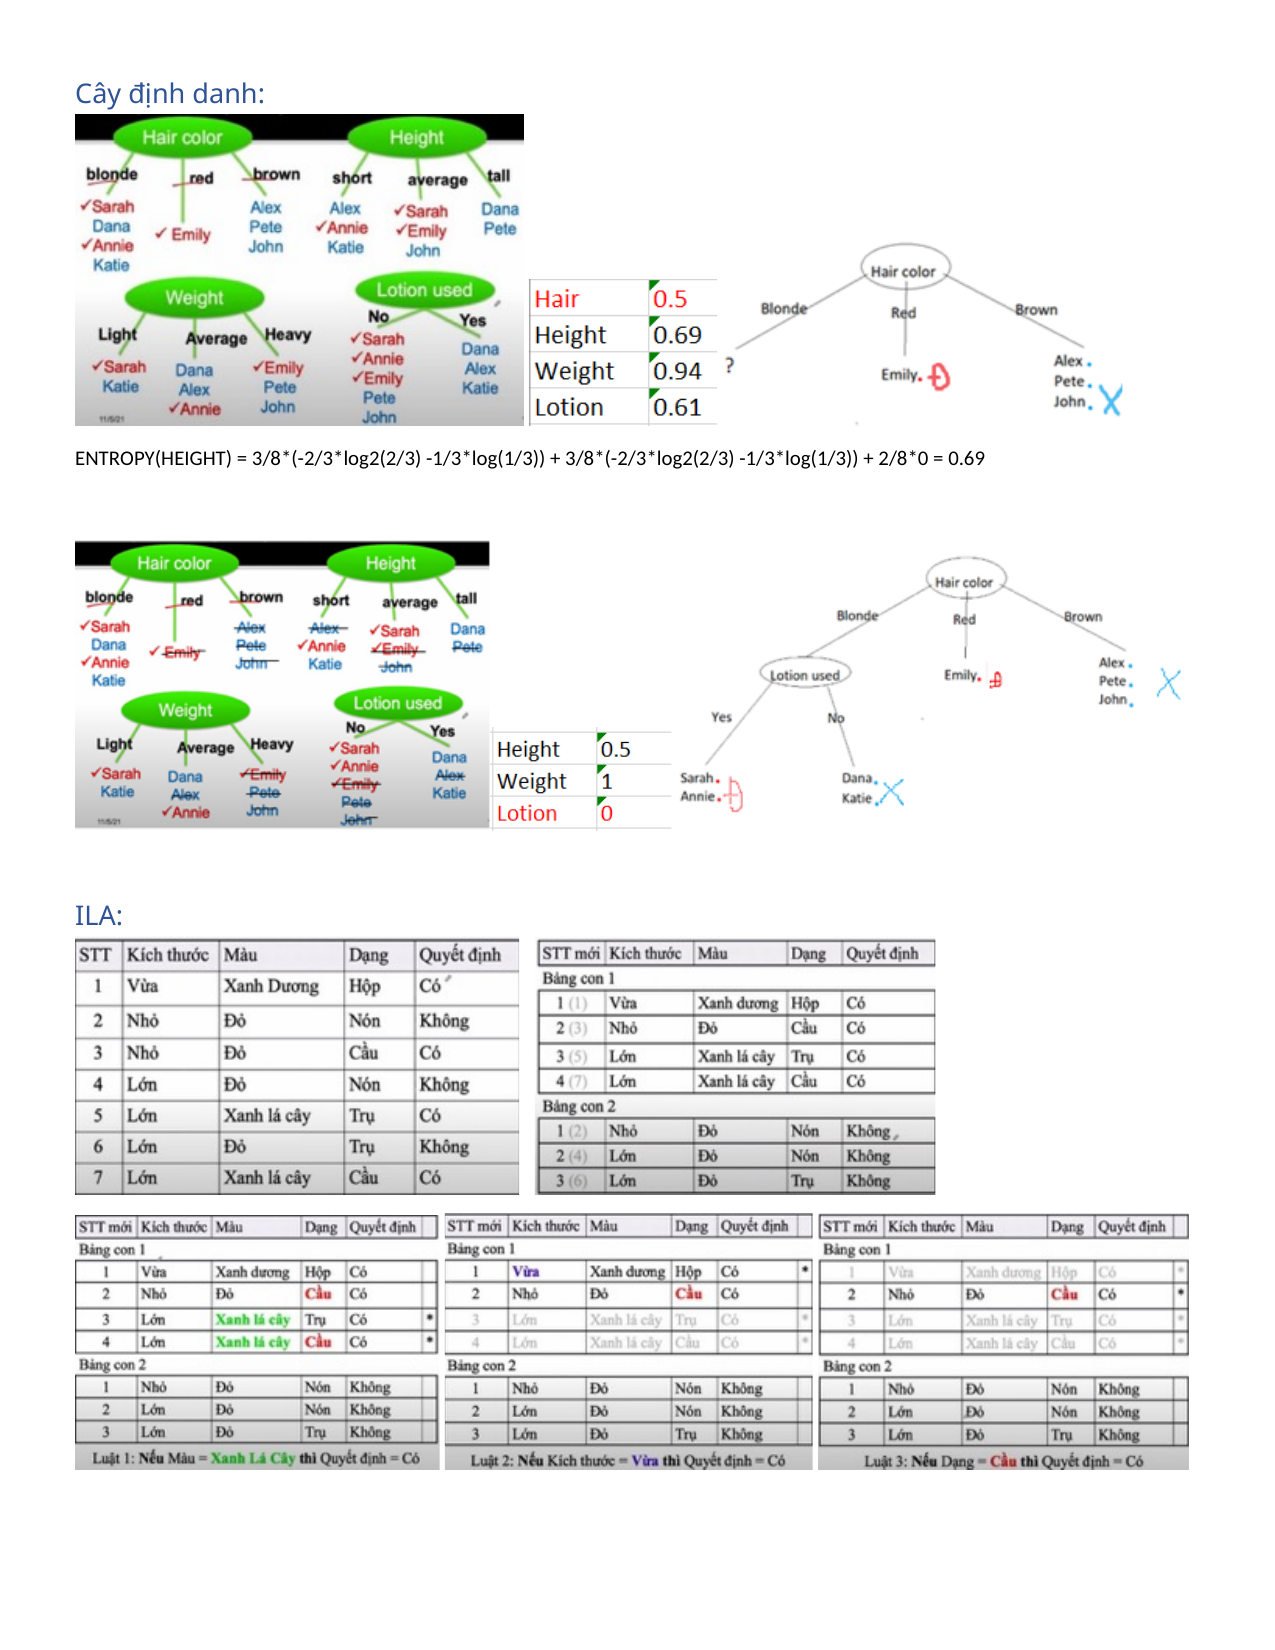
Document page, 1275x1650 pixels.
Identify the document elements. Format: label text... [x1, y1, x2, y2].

subtitle ILA: [75, 896, 1200, 933]
picture [75, 114, 524, 426]
picture [528, 239, 1123, 426]
picture [818, 1213, 1189, 1470]
picture [75, 936, 520, 1195]
picture [534, 936, 936, 1195]
picture [444, 1213, 813, 1470]
subtitle Cây định danh: [75, 75, 1200, 112]
text ENTROPY(HEIGHT) = 3/8*(-2/3*log2(2/3) -1/3*log(1/3)) + 3/8*(-2/3*log2(2/3) -1/3*log(1/3)) + 2/8*0 = 0.69 [75, 445, 1200, 470]
picture [75, 1215, 440, 1470]
picture [75, 535, 1198, 831]
